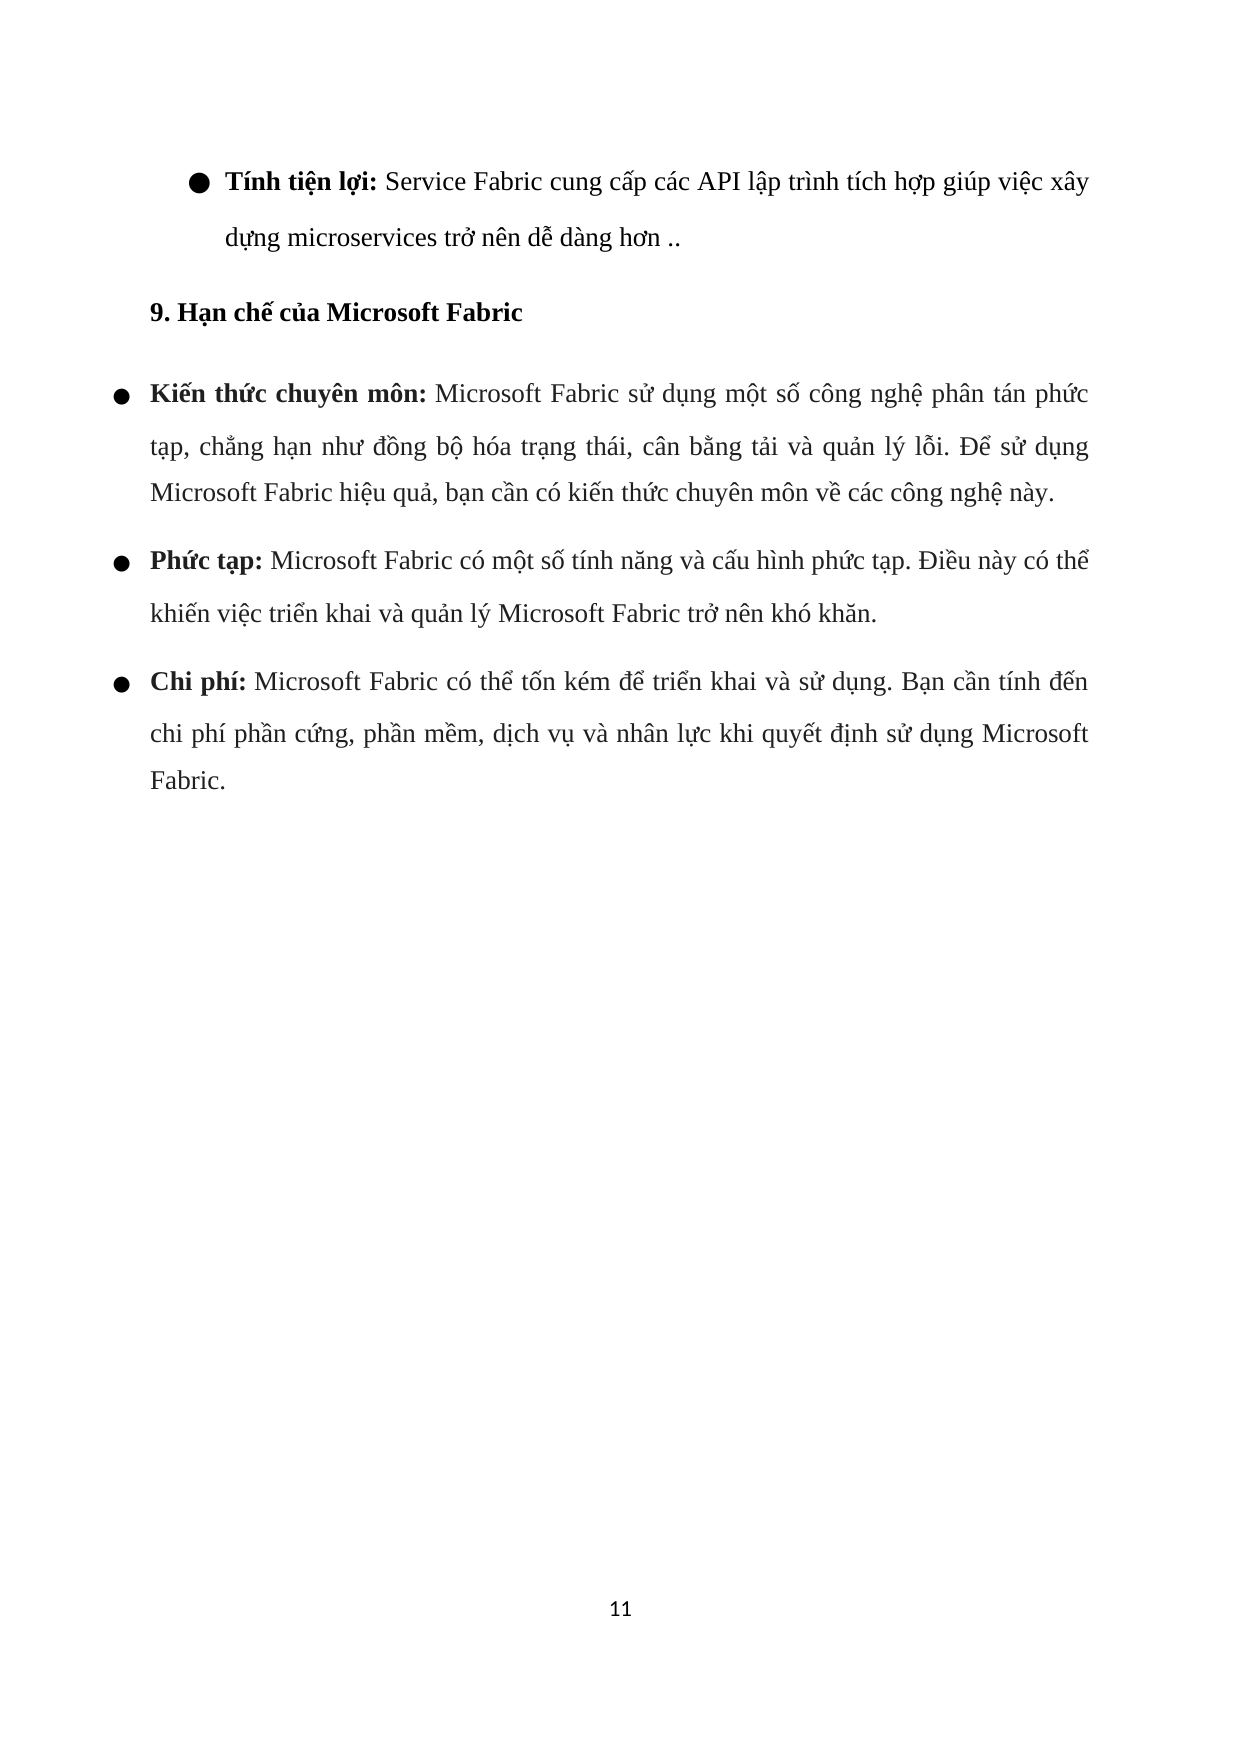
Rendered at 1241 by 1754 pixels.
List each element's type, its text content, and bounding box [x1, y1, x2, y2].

text 9. Hạn chế của Microsoft Fabric [150, 296, 1090, 327]
list Phức tạp: Microsoft Fabric có một số tính năng và cấu hình phức tạp. Điều này có thể khiến việc triển khai và quản lý Microsoft Fabric trở nên khó khăn. [112, 539, 1090, 628]
list Chi phí: Microsoft Fabric có thể tốn kém để triển khai và sử dụng. Bạn cần tính đến chi phí phần cứng, phần mềm, dịch vụ và nhân lực khi quyết định sử dụng Microsoft Fabric. [112, 659, 1090, 795]
list Kiến thức chuyên môn: Microsoft Fabric sử dụng một số công nghệ phân tán phức tạp, chẳng hạn như đồng bộ hóa trạng thái, cân bằng tải và quản lý lỗi. Để sử dụng Microsoft Fabric hiệu quả, bạn cần có kiến thức chuyên môn về các công nghệ này. [112, 372, 1090, 508]
list Tính tiện lợi: Service Fabric cung cấp các API lập trình tích hợp giúp việc xây dựng microservices trở nên dễ dàng hơn .. [187, 150, 1090, 252]
